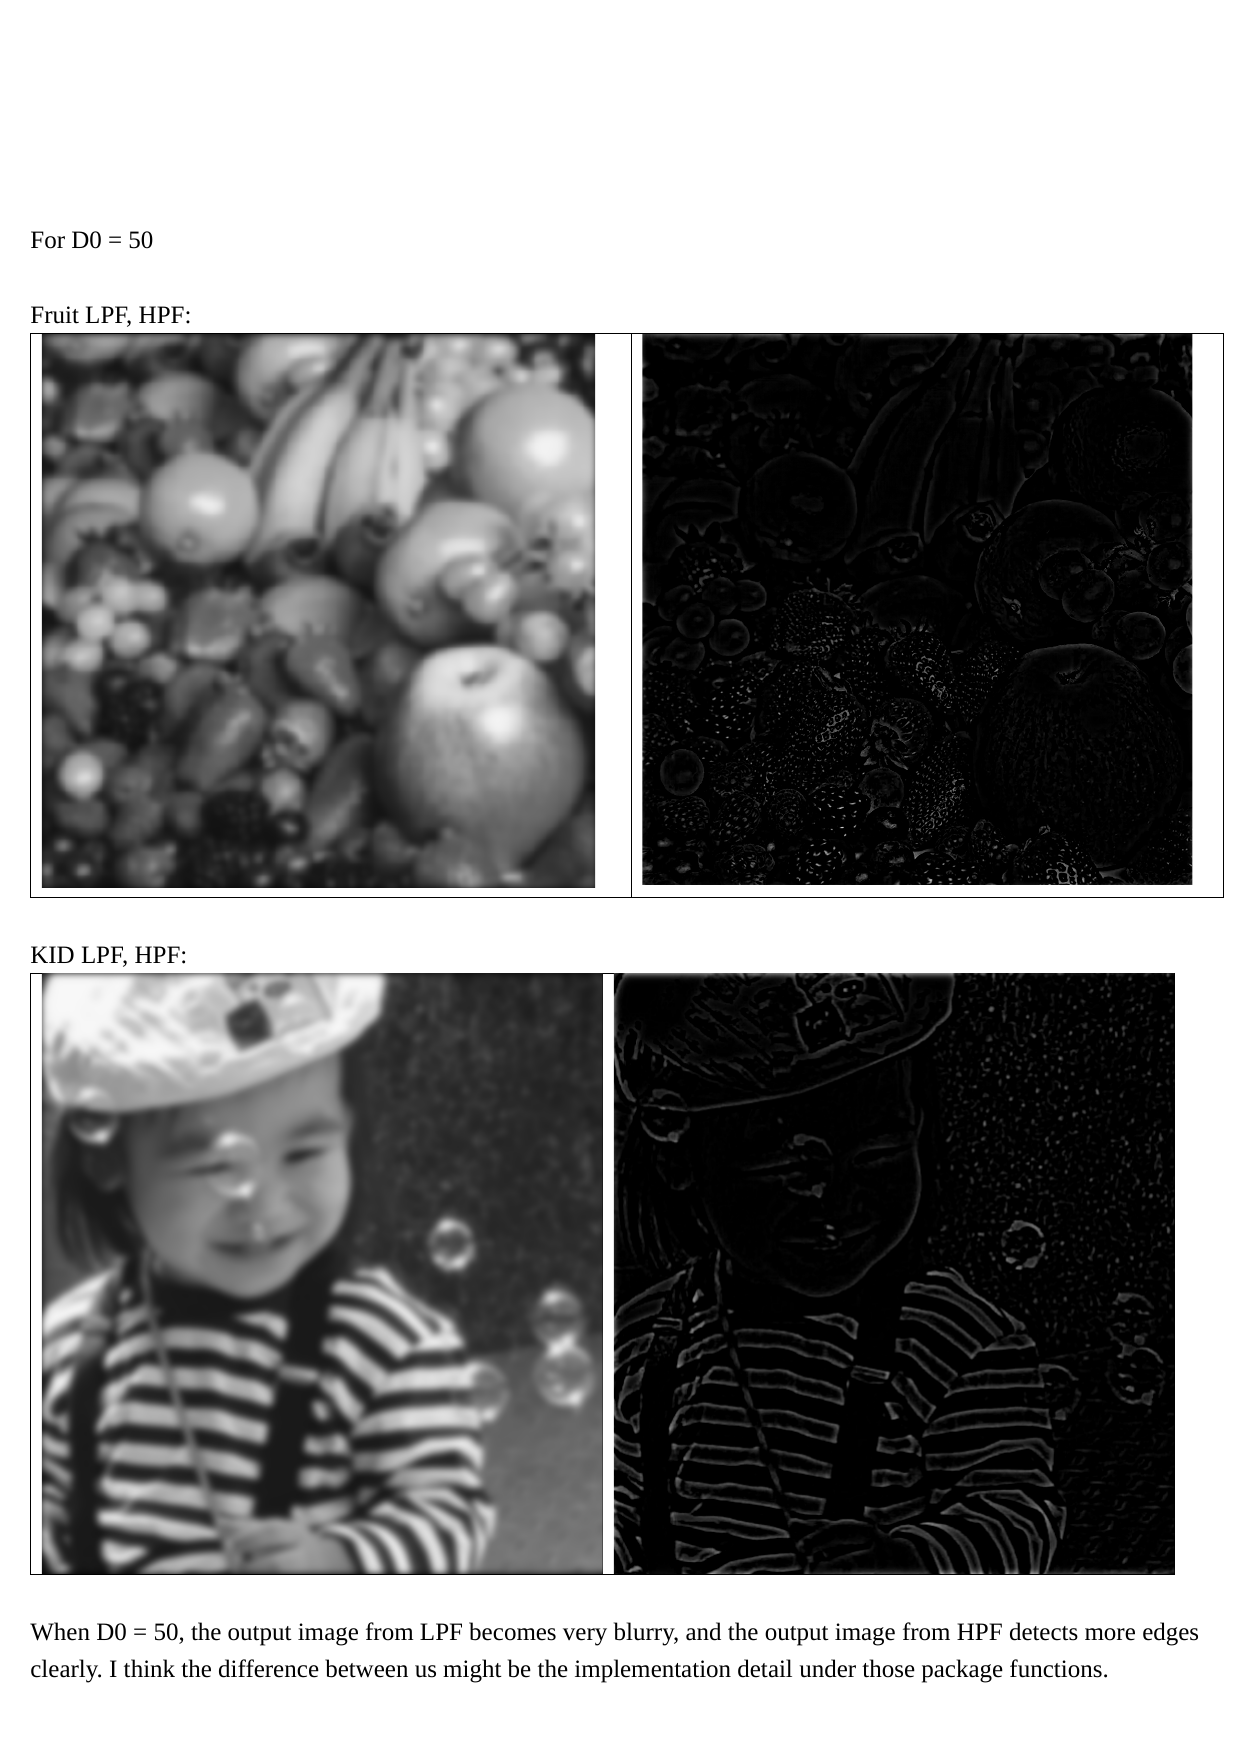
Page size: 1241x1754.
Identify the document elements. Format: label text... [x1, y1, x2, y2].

table_header [632, 334, 1223, 897]
text KID LPF, HPF: [30, 935, 1210, 973]
text For D0 = 50 [30, 221, 1210, 258]
picture [41, 334, 596, 888]
picture [41, 973, 603, 1574]
table_header [31, 974, 41, 1574]
table_header [603, 974, 613, 1574]
picture [642, 334, 1193, 885]
text Fruit LPF, HPF: [30, 296, 1210, 333]
picture [613, 973, 1175, 1574]
text When D0 = 50, the output image from LPF becomes very blurry, and the output image from HPF detects more edges clearly. I think the difference between us might be the implementation detail under those package functions. [30, 1612, 1210, 1687]
table_header [31, 334, 631, 897]
